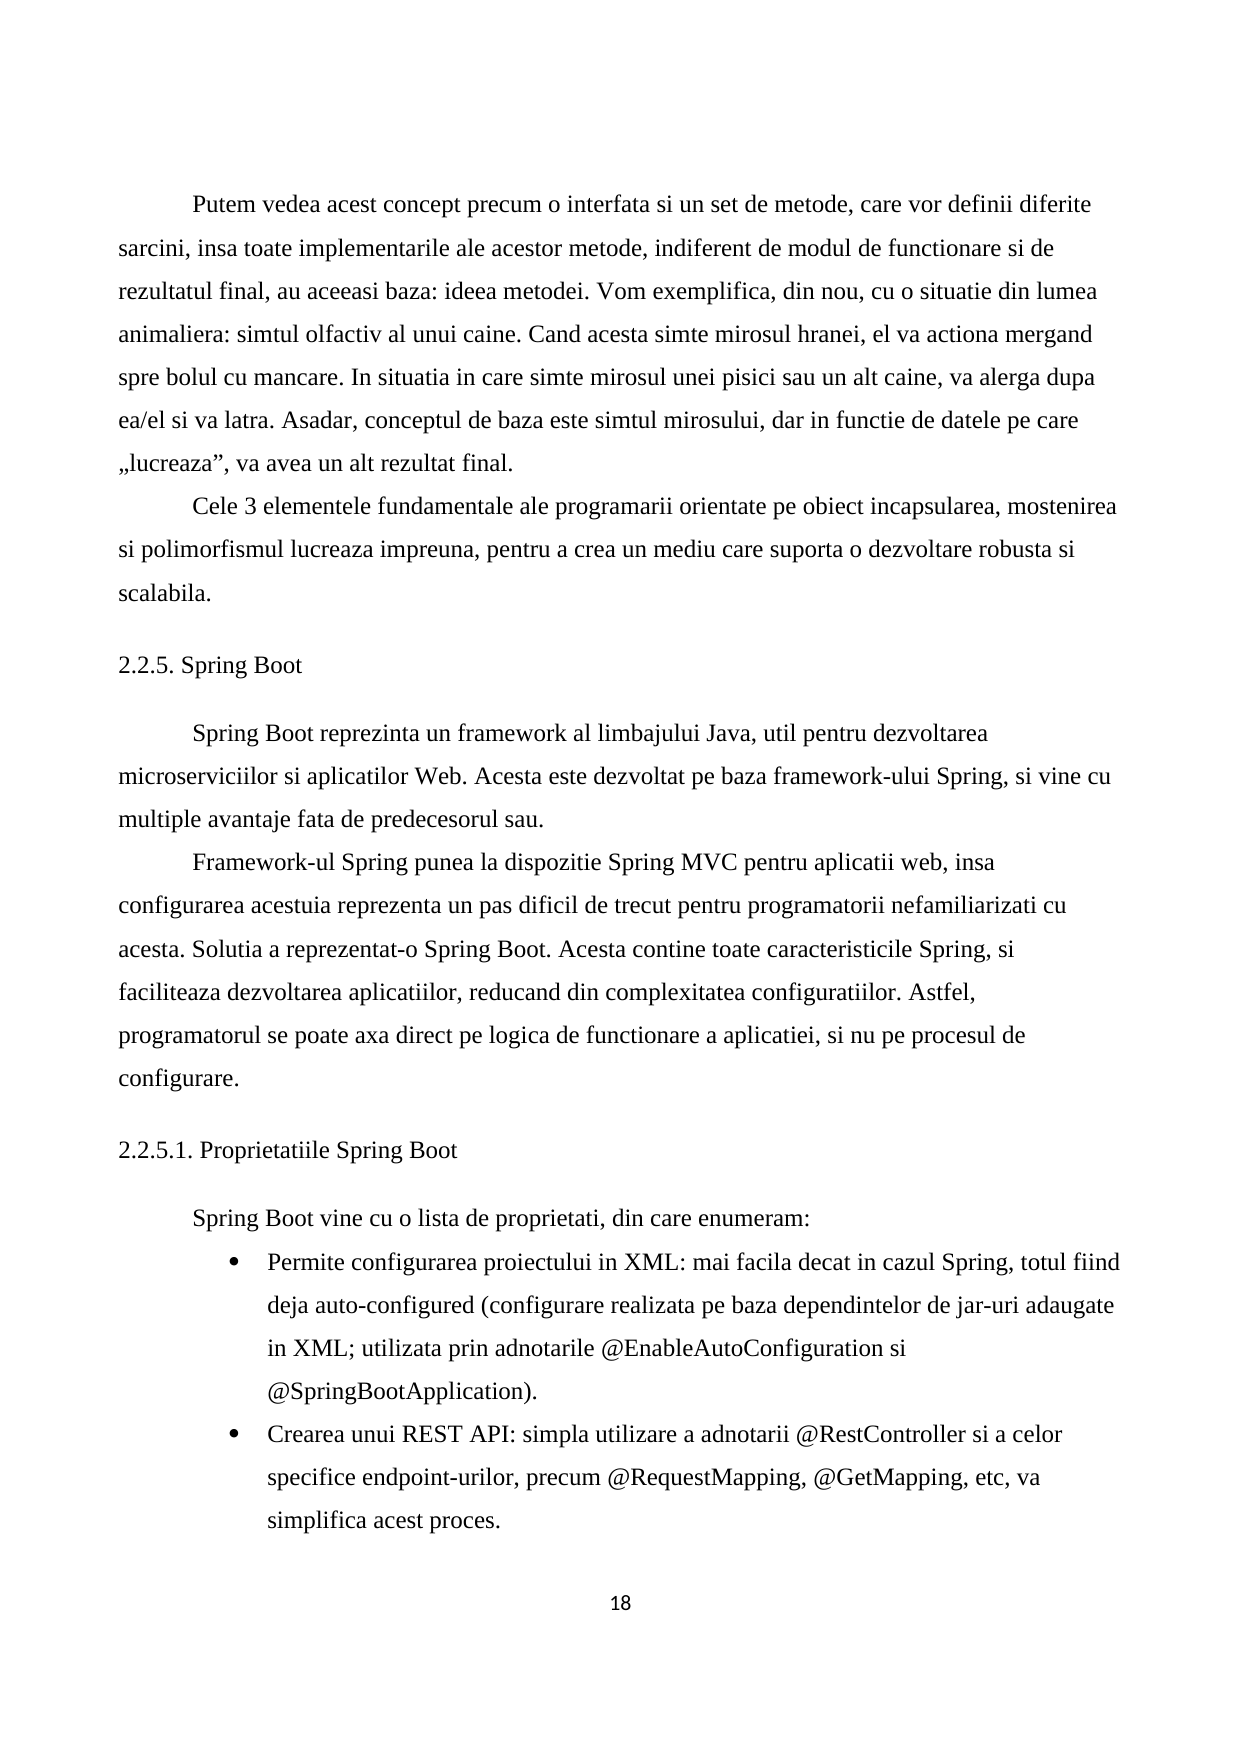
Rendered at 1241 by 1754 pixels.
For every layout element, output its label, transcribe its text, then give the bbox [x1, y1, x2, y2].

text 2.2.5.1. Proprietatiile Spring Boot [118, 1135, 1122, 1164]
text Spring Boot vine cu o lista de proprietati, din care enumeram: [118, 1203, 1122, 1232]
list Crearea unui REST API: simpla utilizare a adnotarii @RestController si a celor specifice endpoint-urilor, precum @RequestMapping, @GetMapping, etc, va simplifica acest proces. [229, 1419, 1122, 1534]
text 2.2.5. Spring Boot [118, 650, 1122, 679]
list Permite configurarea proiectului in XML: mai facila decat in cazul Spring, totul fiind deja auto-configured (configurare realizata pe baza dependintelor de jar-uri adaugate in XML; utilizata prin adnotarile @EnableAutoConfiguration si @SpringBootApplication). [229, 1247, 1122, 1405]
text Putem vedea acest concept precum o interfata si un set de metode, care vor definii diferite sarcini, insa toate implementarile ale acestor metode, indiferent de modul de functionare si de rezultatul final, au aceeasi baza: ideea metodei. Vom exemplifica, din nou, cu o situatie din lumea animaliera: simtul olfactiv al unui caine. Cand acesta simte mirosul hranei, el va actiona mergand spre bolul cu mancare. In situatia in care simte mirosul unei pisici sau un alt caine, va alerga dupa ea/el si va latra. Asadar, conceptul de baza este simtul mirosului, dar in functie de datele pe care „lucreaza”, va avea un alt rezultat final. [118, 189, 1122, 477]
text Cele 3 elementele fundamentale ale programarii orientate pe obiect incapsularea, mostenirea si polimorfismul lucreaza impreuna, pentru a crea un mediu care suporta o dezvoltare robusta si scalabila. [118, 491, 1122, 606]
text Framework-ul Spring punea la dispozitie Spring MVC pentru aplicatii web, insa configurarea acestuia reprezenta un pas dificil de trecut pentru programatorii nefamiliarizati cu acesta. Solutia a reprezentat-o Spring Boot. Acesta contine toate caracteristicile Spring, si faciliteaza dezvoltarea aplicatiilor, reducand din complexitatea configuratiilor. Astfel, programatorul se poate axa direct pe logica de functionare a aplicatiei, si nu pe procesul de configurare. [118, 847, 1122, 1092]
text Spring Boot reprezinta un framework al limbajului Java, util pentru dezvoltarea microserviciilor si aplicatilor Web. Acesta este dezvoltat pe baza framework-ului Spring, si vine cu multiple avantaje fata de predecesorul sau. [118, 718, 1122, 833]
